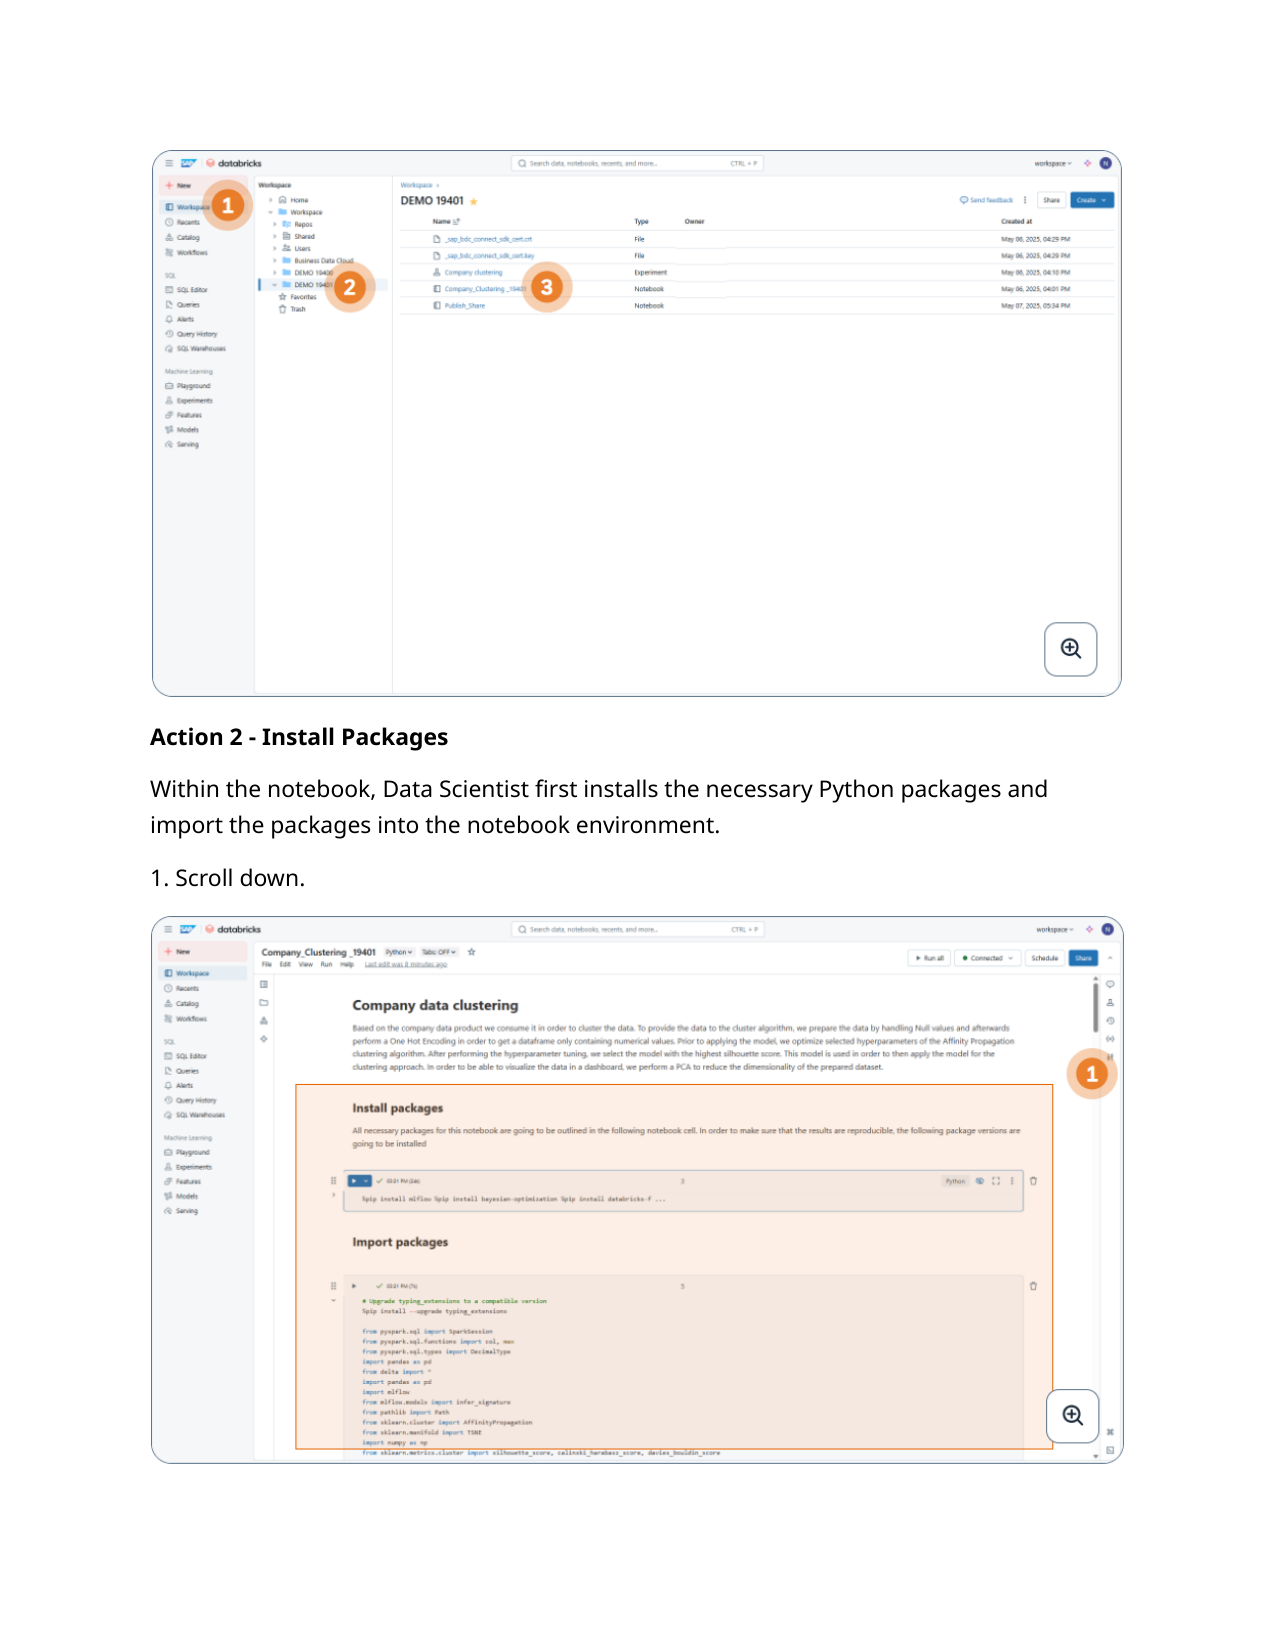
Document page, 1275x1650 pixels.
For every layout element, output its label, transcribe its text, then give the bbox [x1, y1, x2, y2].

picture [150, 150, 1125, 699]
picture [150, 914, 1125, 1469]
text 1. Scroll down. [150, 862, 1125, 893]
text Action 2 - Install Packages [150, 720, 1125, 752]
text Within the notebook, Data Scientist first installs the necessary Python packages and import the packages into the notebook environment. [150, 773, 1125, 840]
